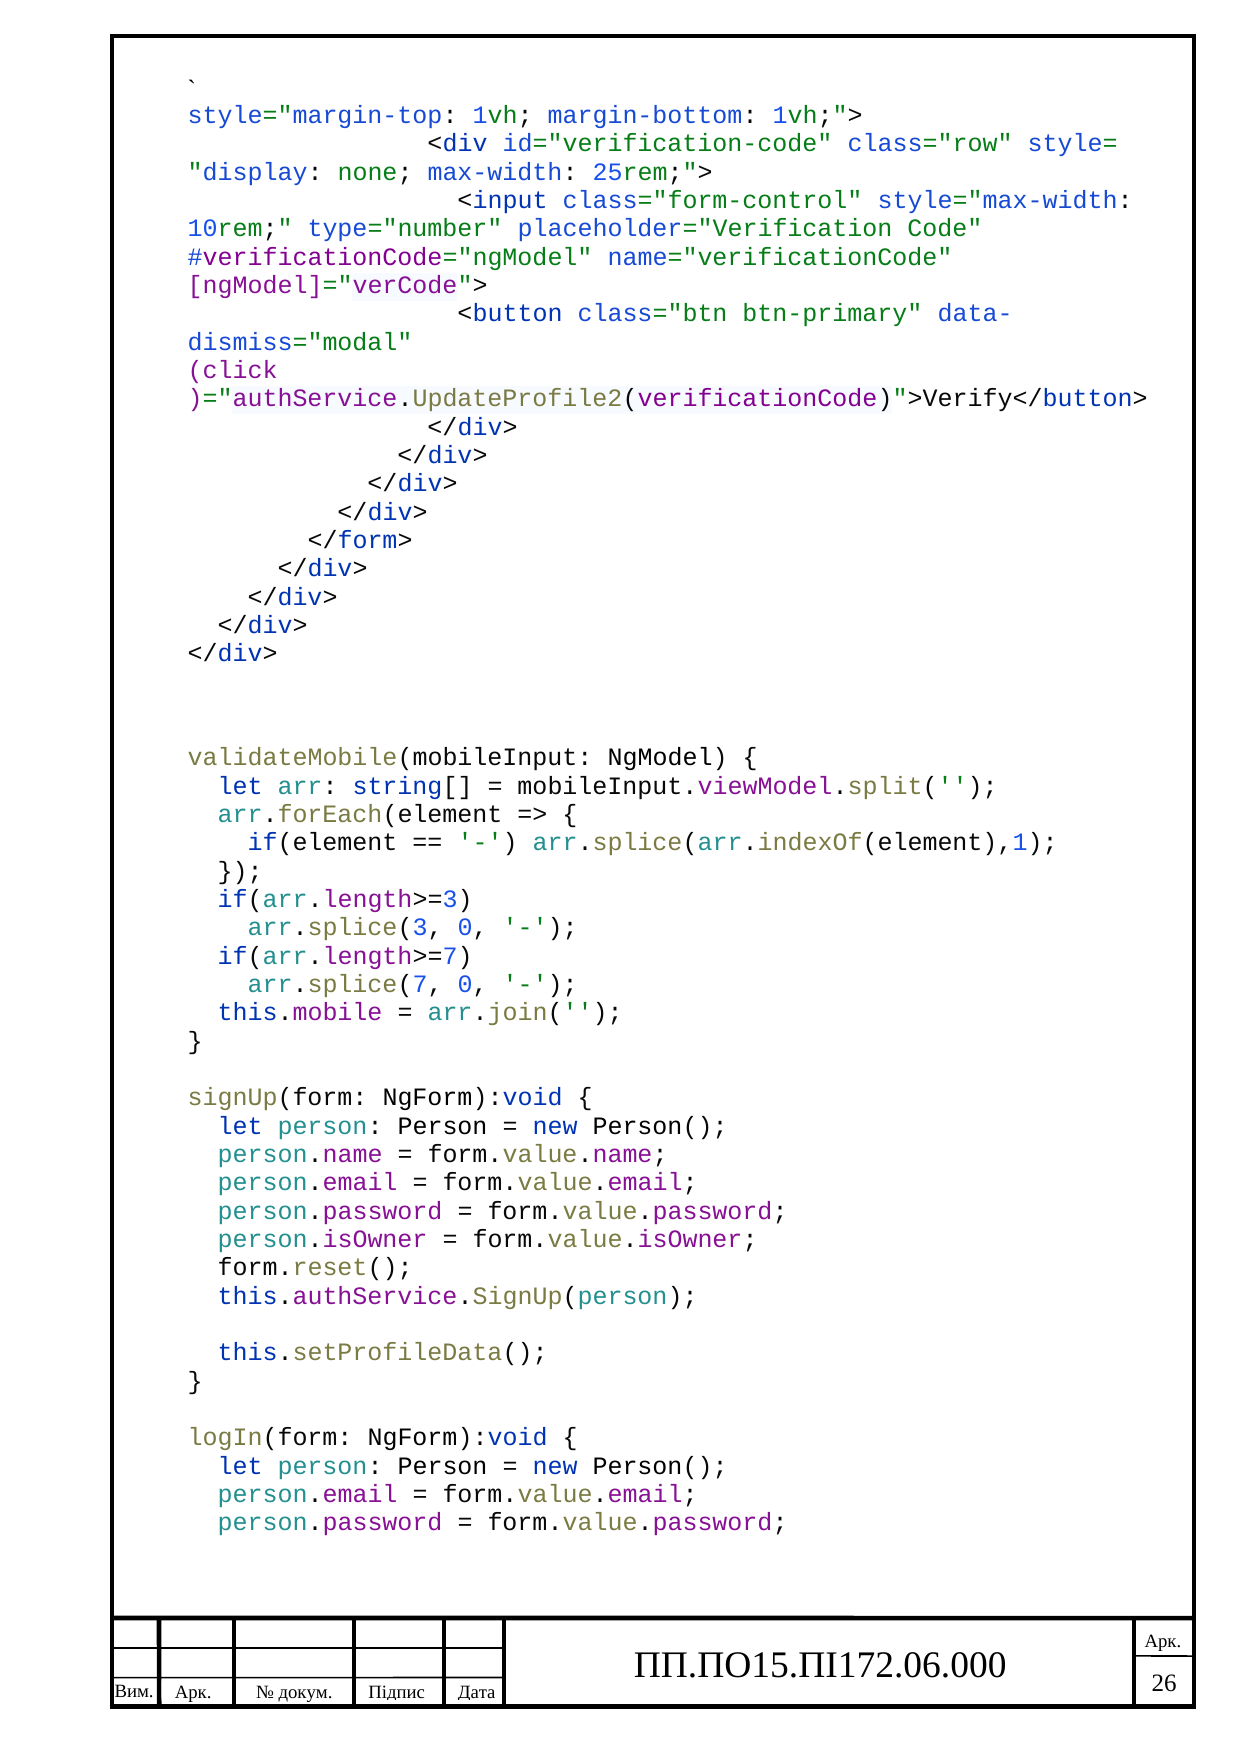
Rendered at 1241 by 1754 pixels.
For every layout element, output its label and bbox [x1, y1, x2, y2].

text [187, 103, 1162, 669]
text [187, 745, 1162, 1567]
